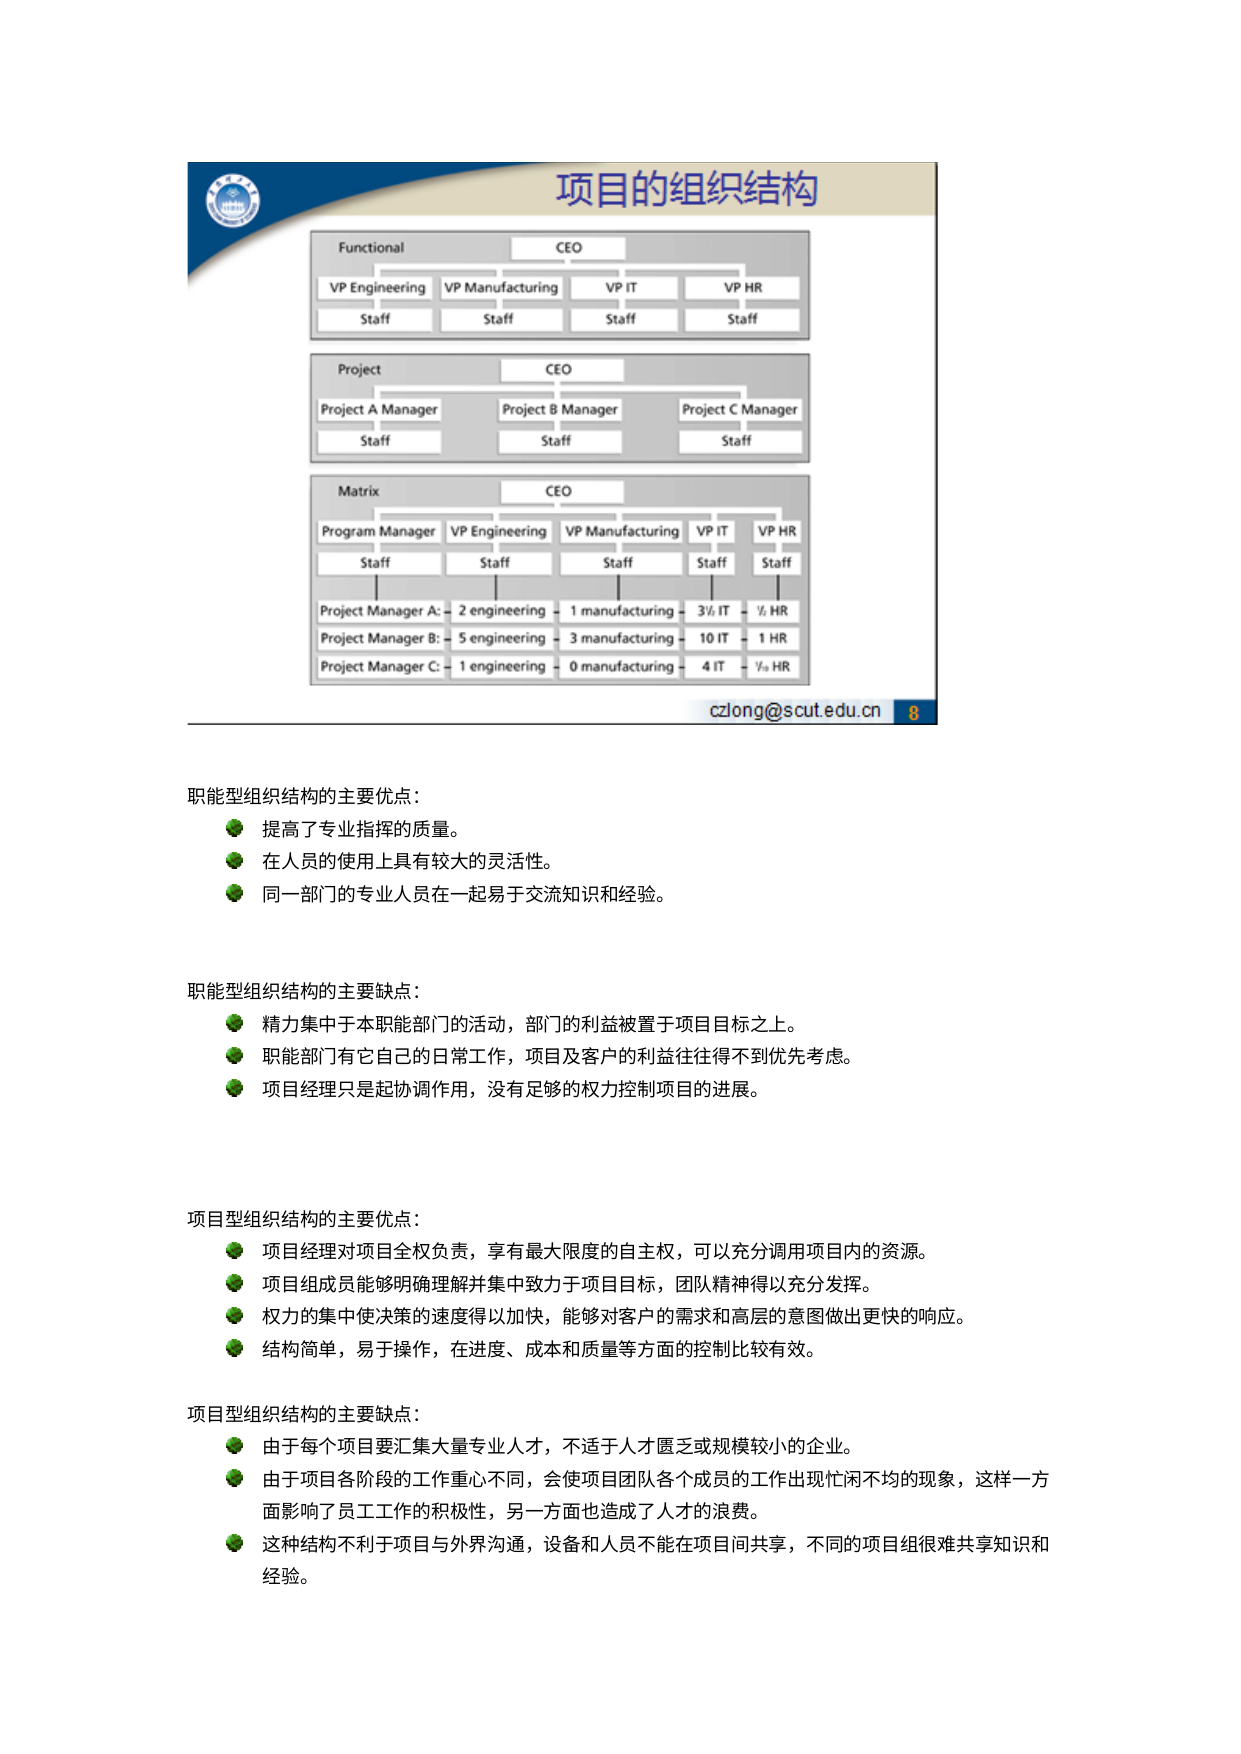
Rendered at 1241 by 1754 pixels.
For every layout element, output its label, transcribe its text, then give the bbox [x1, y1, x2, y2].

list 同一部门的专业人员在一起易于交流知识和经验。 [225, 877, 1053, 909]
text 职能型组织结构的主要缺点： [187, 974, 1053, 1007]
list 在人员的使用上具有较大的灵活性。 [225, 844, 1053, 877]
list 权力的集中使决策的速度得以加快，能够对客户的需求和高层的意图做出更快的响应。 [225, 1299, 1053, 1332]
text 职能型组织结构的主要优点： [187, 779, 1053, 812]
picture [226, 1079, 243, 1097]
text 项目型组织结构的主要缺点： [187, 1397, 1053, 1429]
list 结构简单，易于操作，在进度、成本和质量等方面的控制比较有效。 [225, 1332, 1053, 1364]
picture [226, 819, 243, 837]
picture [226, 1437, 243, 1454]
picture [226, 1469, 243, 1487]
picture [226, 1307, 243, 1324]
list 由于每个项目要汇集大量专业人才，不适于人才匮乏或规模较小的企业。 [225, 1429, 1053, 1462]
list 项目经理只是起协调作用，没有足够的权力控制项目的进展。 [225, 1072, 1053, 1104]
list 精力集中于本职能部门的活动，部门的利益被置于项目目标之上。 [225, 1007, 1053, 1039]
list 项目经理对项目全权负责，享有最大限度的自主权，可以充分调用项目内的资源。 [225, 1234, 1053, 1267]
picture [226, 1534, 243, 1552]
list 由于项目各阶段的工作重心不同，会使项目团队各个成员的工作出现忙闲不均的现象，这样一方面影响了员工工作的积极性，另一方面也造成了人才的浪费。 [225, 1462, 1053, 1527]
picture [226, 1047, 243, 1064]
picture [187, 162, 938, 725]
picture [226, 1274, 243, 1292]
list 职能部门有它自己的日常工作，项目及客户的利益往往得不到优先考虑。 [225, 1039, 1053, 1072]
list 这种结构不利于项目与外界沟通，设备和人员不能在项目间共享，不同的项目组很难共享知识和经验。 [225, 1527, 1053, 1592]
list 提高了专业指挥的质量。 [225, 812, 1053, 844]
picture [226, 884, 243, 902]
text 项目型组织结构的主要优点： [187, 1202, 1053, 1234]
picture [226, 1339, 243, 1357]
picture [226, 1242, 243, 1259]
picture [226, 1014, 243, 1032]
list 项目组成员能够明确理解并集中致力于项目目标，团队精神得以充分发挥。 [225, 1267, 1053, 1299]
picture [226, 852, 243, 869]
